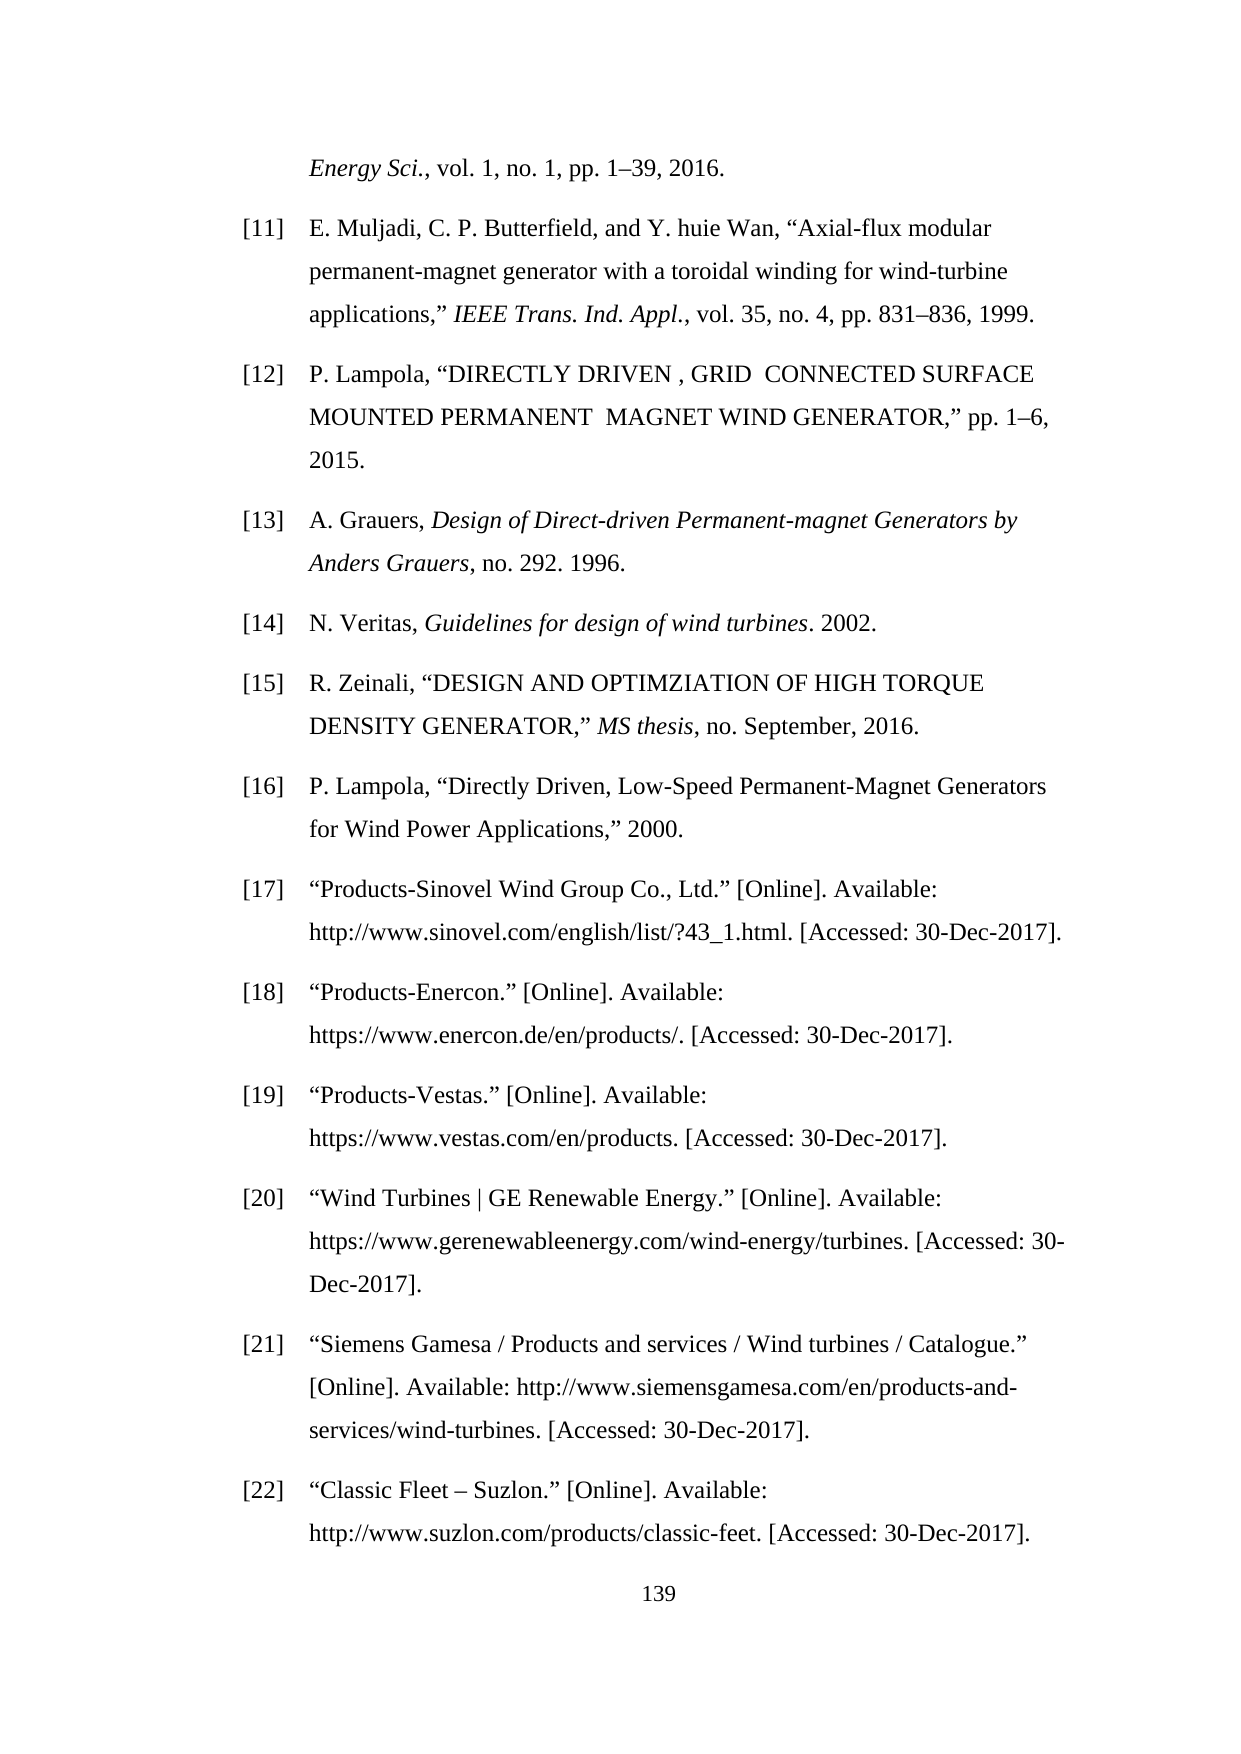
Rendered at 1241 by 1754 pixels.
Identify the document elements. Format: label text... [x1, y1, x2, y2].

text [14] N. Veritas, Guidelines for design of wind turbines. 2002. [242, 608, 1075, 637]
text [17] “Products-Sinovel Wind Group Co., Ltd.” [Online]. Available: http://www.sinovel.com/english/list/?43_1.html. [Accessed: 30-Dec-2017]. [242, 874, 1075, 946]
text [13] A. Grauers, Design of Direct-driven Permanent-magnet Generators by Anders Grauers, no. 292. 1996. [242, 505, 1075, 577]
text [18] “Products-Enercon.” [Online]. Available: https://www.enercon.de/en/products/. [Accessed: 30-Dec-2017]. [242, 977, 1075, 1049]
text [21] “Siemens Gamesa / Products and services / Wind turbines / Catalogue.” [Online]. Available: http://www.siemensgamesa.com/en/products-and-services/wind-turbines. [Accessed: 30-Dec-2017]. [242, 1329, 1075, 1444]
text [12] P. Lampola, “DIRECTLY DRIVEN , GRID ­ CONNECTED SURFACE ­ MOUNTED PERMANENT ­ MAGNET WIND GENERATOR,” pp. 1–6, 2015. [242, 359, 1075, 474]
text [15] R. Zeinali, “DESIGN AND OPTIMZIATION OF HIGH TORQUE DENSITY GENERATOR,” MS thesis, no. September, 2016. [242, 668, 1075, 740]
text [22] “Classic Fleet – Suzlon.” [Online]. Available: http://www.suzlon.com/products/classic-feet. [Accessed: 30-Dec-2017]. [242, 1475, 1075, 1547]
text [20] “Wind Turbines | GE Renewable Energy.” [Online]. Available: https://www.gerenewableenergy.com/wind-energy/turbines. [Accessed: 30-Dec-2017]. [242, 1183, 1075, 1298]
text [19] “Products-Vestas.” [Online]. Available: https://www.vestas.com/en/products. [Accessed: 30-Dec-2017]. [242, 1080, 1075, 1152]
text [11] E. Muljadi, C. P. Butterfield, and Y. huie Wan, “Axial-flux modular permanent-magnet generator with a toroidal winding for wind-turbine applications,” IEEE Trans. Ind. Appl., vol. 35, no. 4, pp. 831–836, 1999. [242, 213, 1075, 328]
text [16] P. Lampola, “Directly Driven, Low-Speed Permanent-Magnet Generators for Wind Power Applications,” 2000. [242, 771, 1075, 843]
